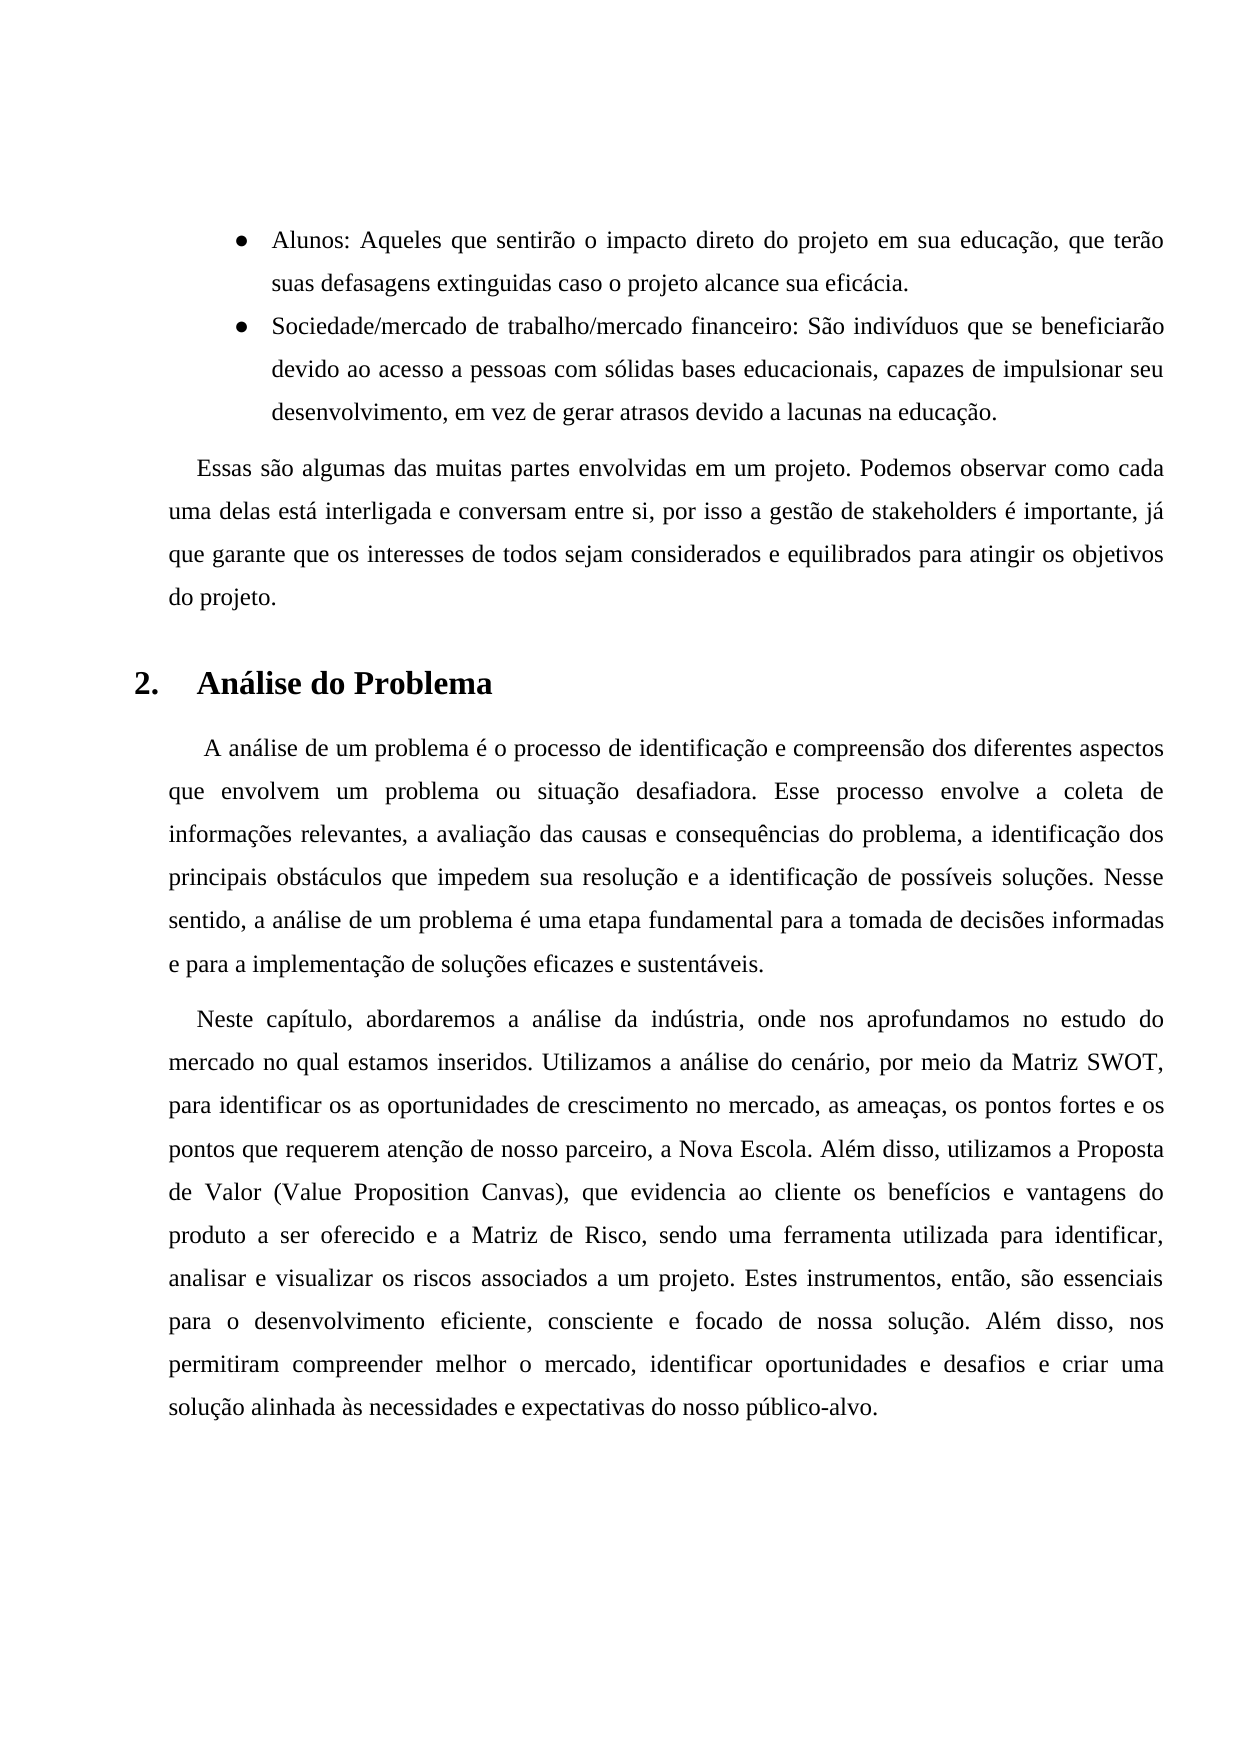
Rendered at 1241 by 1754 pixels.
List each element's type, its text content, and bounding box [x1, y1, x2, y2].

text Essas são algumas das muitas partes envolvidas em um projeto. Podemos observar como cada uma delas está interligada e conversam entre si, por isso a gestão de stakeholders é importante, já que garante que os interesses de todos sejam considerados e equilibrados para atingir os objetivos do projeto. [168, 453, 1165, 611]
list Alunos: Aqueles que sentirão o impacto direto do projeto em sua educação, que terão suas defasagens extinguidas caso o projeto alcance sua eficácia. [234, 225, 1165, 297]
text A análise de um problema é o processo de identificação e compreensão dos diferentes aspectos que envolvem um problema ou situação desafiadora. Esse processo envolve a coleta de informações relevantes, a avaliação das causas e consequências do problema, a identificação dos principais obstáculos que impedem sua resolução e a identificação de possíveis soluções. Nesse sentido, a análise de um problema é uma etapa fundamental para a tomada de decisões informadas e para a implementação de soluções eficazes e sustentáveis. [168, 733, 1165, 977]
subtitle Análise do Problema [159, 663, 1165, 701]
text Neste capítulo, abordaremos a análise da indústria, onde nos aprofundamos no estudo do mercado no qual estamos inseridos. Utilizamos a análise do cenário, por meio da Matriz SWOT, para identificar os as oportunidades de crescimento no mercado, as ameaças, os pontos fortes e os pontos que requerem atenção de nosso parceiro, a Nova Escola. Além disso, utilizamos a Proposta de Valor (Value Proposition Canvas), que evidencia ao cliente os benefícios e vantagens do produto a ser oferecido e a Matriz de Risco, sendo uma ferramenta utilizada para identificar, analisar e visualizar os riscos associados a um projeto. Estes instrumentos, então, são essenciais para o desenvolvimento eficiente, consciente e focado de nossa solução. Além disso, nos permitiram compreender melhor o mercado, identificar oportunidades e desafios e criar uma solução alinhada às necessidades e expectativas do nosso público-alvo. [168, 1004, 1165, 1421]
list Sociedade/mercado de trabalho/mercado financeiro: São indivíduos que se beneficiarão devido ao acesso a pessoas com sólidas bases educacionais, capazes de impulsionar seu desenvolvimento, em vez de gerar atrasos devido a lacunas na educação. [234, 311, 1165, 426]
